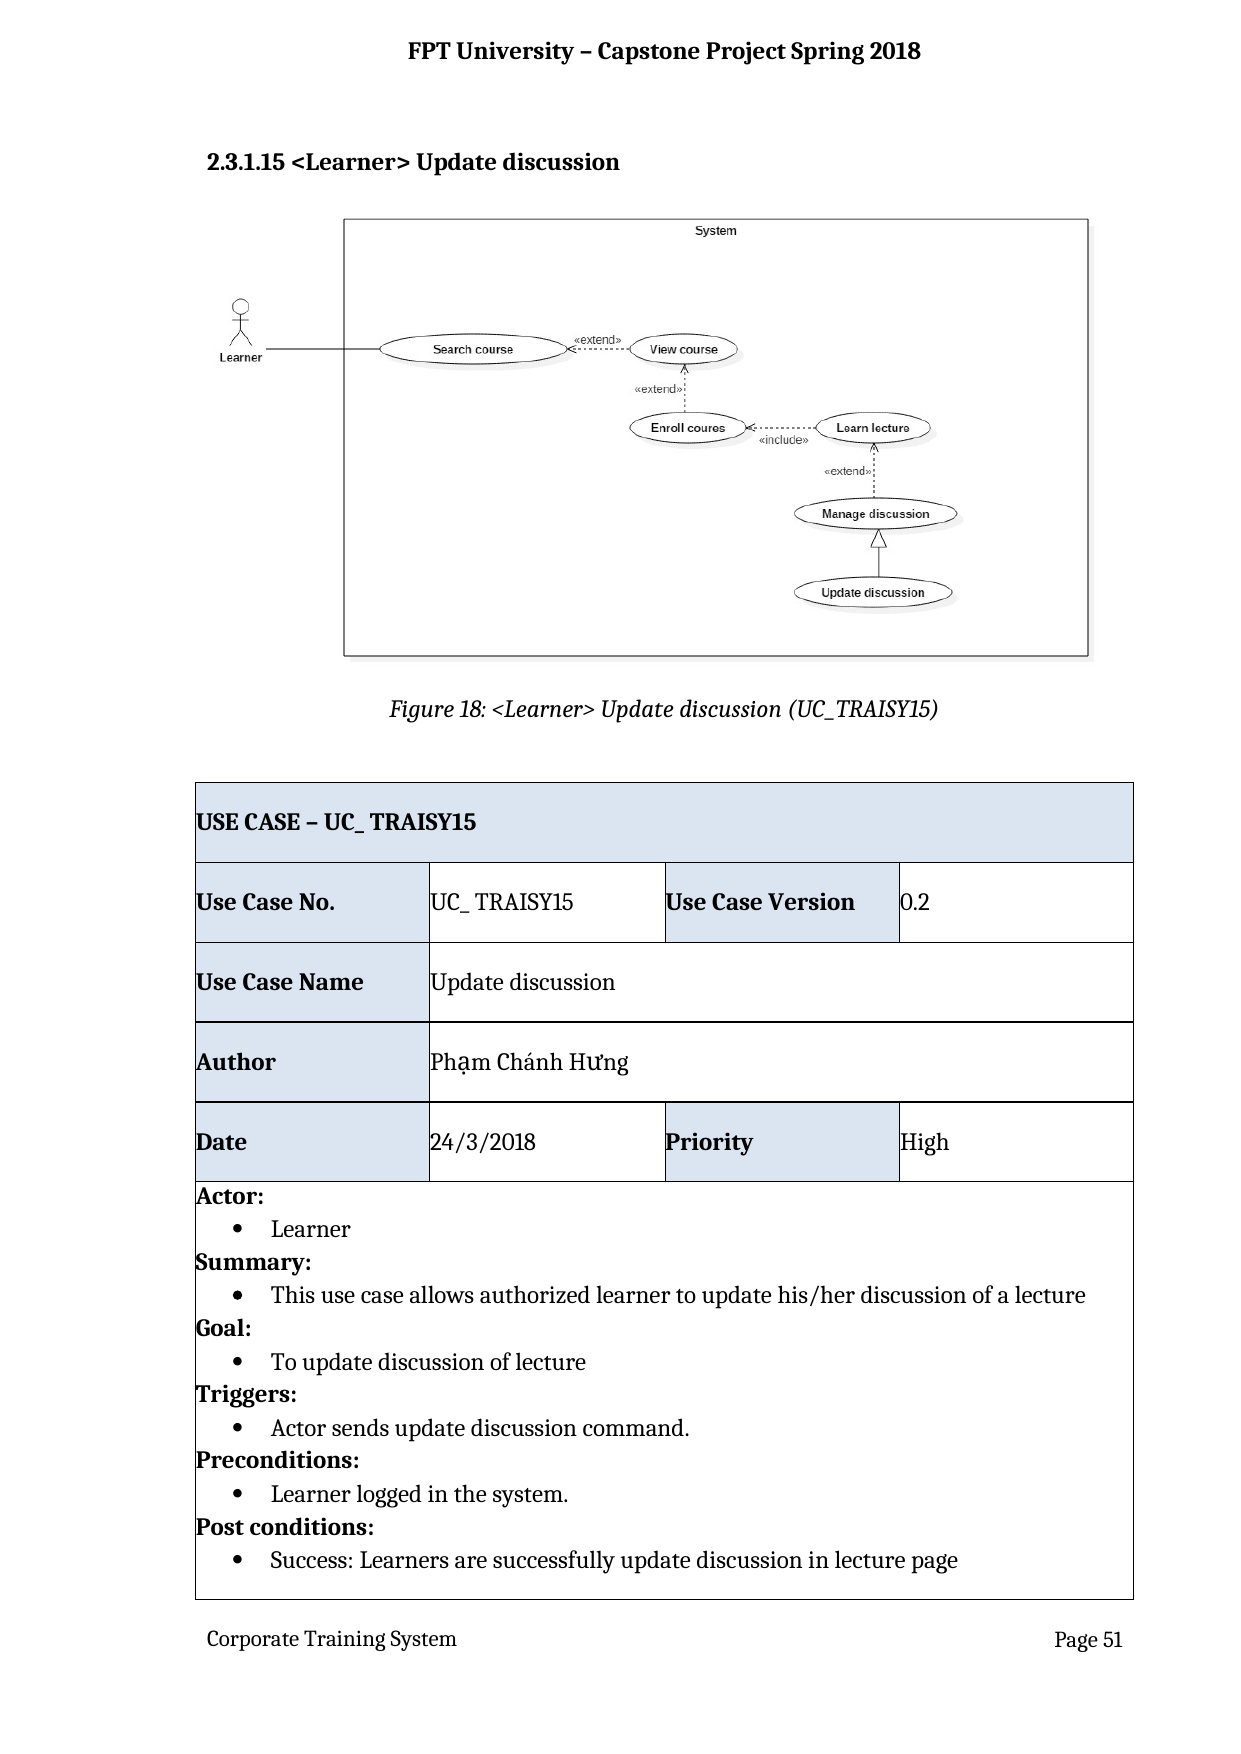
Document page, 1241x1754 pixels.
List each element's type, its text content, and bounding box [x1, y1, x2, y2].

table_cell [196, 1182, 1133, 1599]
table_cell Author [196, 1023, 429, 1101]
table_cell UC_ TRAISY15 [430, 863, 665, 942]
picture [206, 211, 1123, 691]
text Figure 18: <Learner> Update discussion (UC_TRAISY15) [207, 695, 1122, 724]
table_cell Use Case Version [666, 863, 899, 942]
table_cell Use Case No. [196, 863, 429, 942]
table_cell 0.2 [900, 863, 1133, 942]
table_cell High [900, 1103, 1133, 1181]
table_cell Use Case Name [196, 943, 429, 1021]
text 2.3.1.15 <Learner> Update discussion [207, 148, 1122, 176]
table_cell 24/3/2018 [430, 1103, 665, 1181]
table_cell Phạm Chánh Hưng [430, 1023, 1133, 1101]
table_cell Update discussion [430, 943, 1133, 1021]
table_cell Priority [666, 1103, 899, 1181]
table_cell Date [196, 1103, 429, 1181]
table_header USE CASE – UC_ TRAISY15 [196, 783, 1133, 862]
